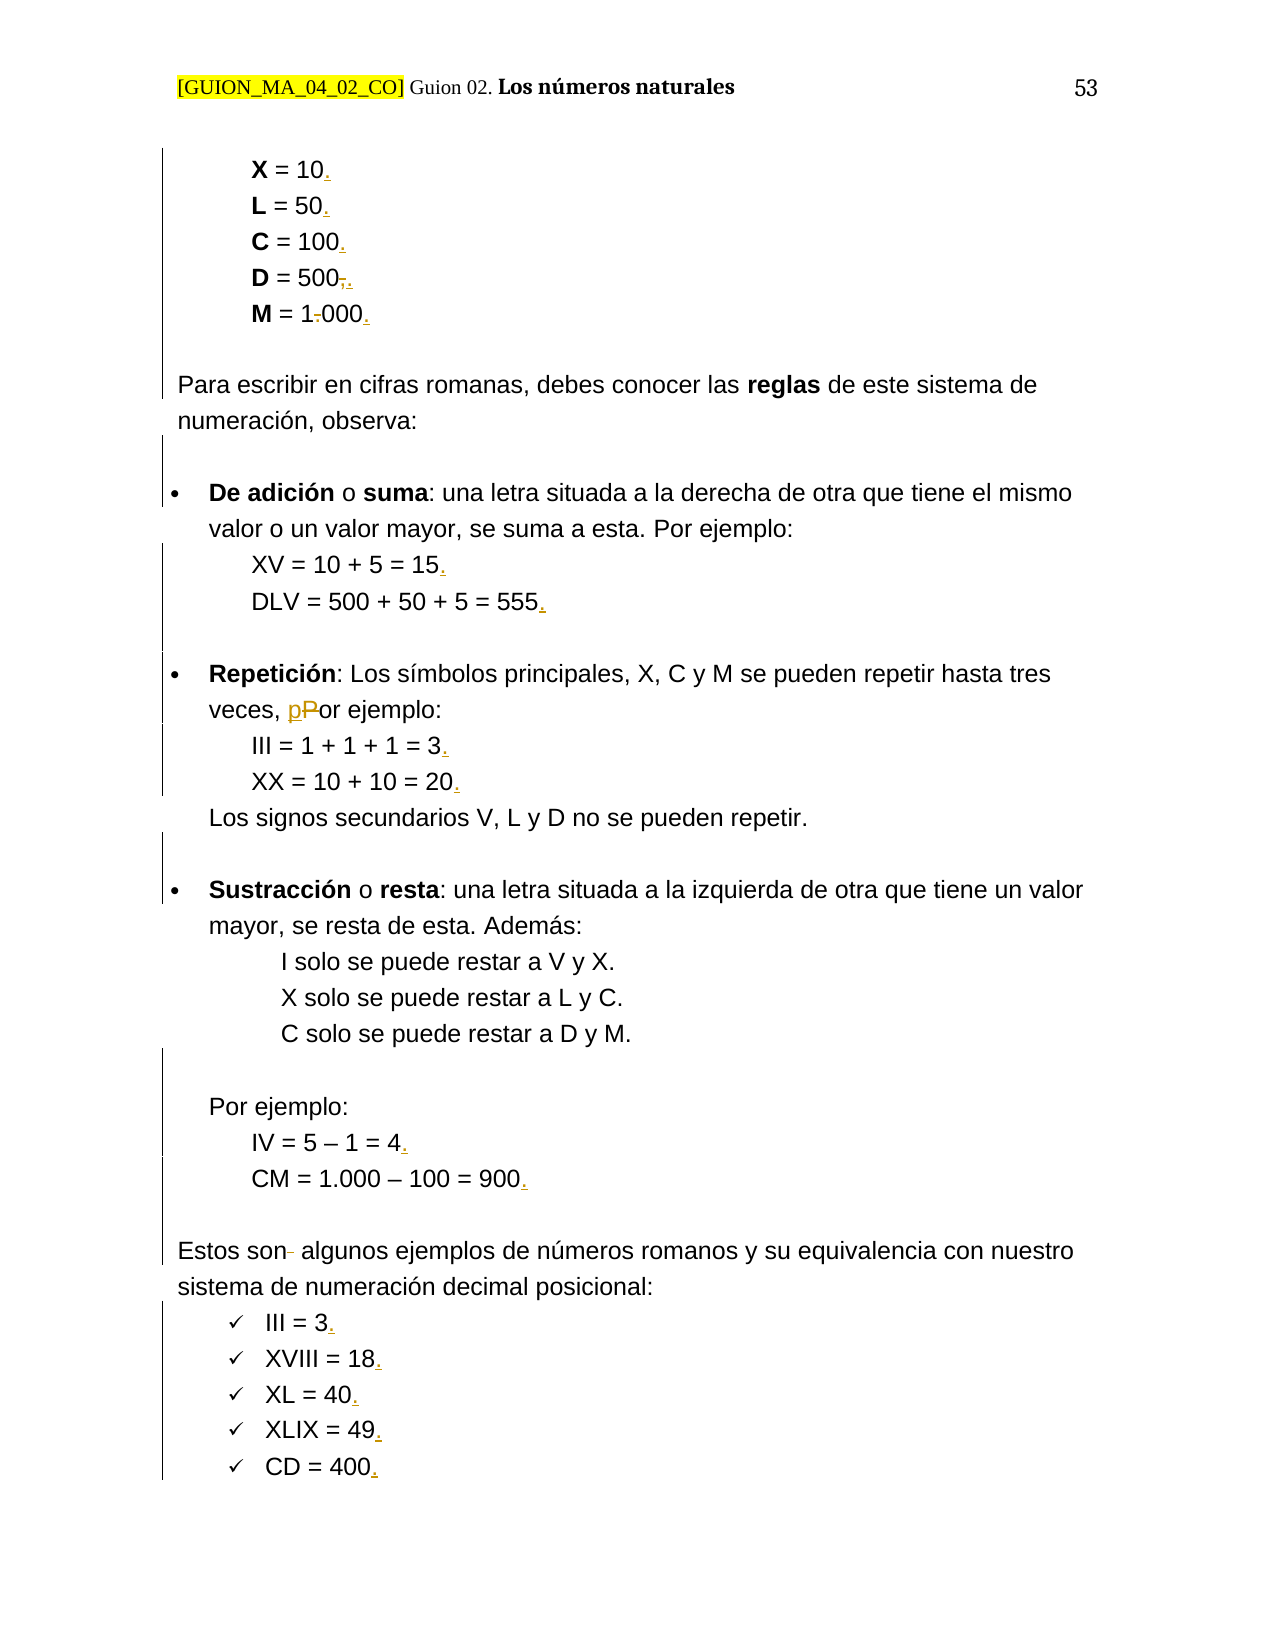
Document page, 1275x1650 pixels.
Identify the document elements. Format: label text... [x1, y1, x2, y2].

text D = 500 [177, 255, 1098, 291]
list Repetición: Los símbolos principales, X, C y M se pueden repetir hasta tres veces, or ejemplo: [171, 652, 1098, 723]
list Sustracción o resta: una letra situada a la izquierda de otra que tiene un valor mayor, se resta de esta. Además: [171, 868, 1098, 940]
text X solo se puede restar a L y C. [281, 976, 1098, 1012]
text X = 10 [177, 148, 1098, 183]
text I solo se puede restar a V y X. [281, 940, 1098, 976]
text III = 1 + 1 + 1 = 3 [208, 724, 1098, 759]
list XL = 40 [227, 1372, 1098, 1408]
text XX = 10 + 10 = 20 [208, 760, 1098, 796]
text Los signos secundarios V, L y D no se pueden repetir. [177, 796, 1098, 832]
text IV = 5 – 1 = 4 [208, 1120, 1098, 1156]
text DLV = 500 + 50 + 5 = 555 [208, 579, 1098, 615]
list III = 3 [227, 1301, 1098, 1336]
list De adición o suma: una letra situada a la derecha de otra que tiene el mismo valor o un valor mayor, se suma a esta. Por ejemplo: [171, 471, 1098, 543]
list CD = 400 [227, 1444, 1098, 1480]
text L = 50 [177, 183, 1098, 219]
text Para escribir en cifras romanas, debes conocer las reglas de este sistema de numeración, observa: [177, 363, 1098, 435]
text C solo se puede restar a D y M. [281, 1012, 1098, 1048]
list XLIX = 49 [227, 1408, 1098, 1444]
list XVIII = 18 [227, 1336, 1098, 1372]
text Por ejemplo: [208, 1084, 1098, 1120]
text XV = 10 + 5 = 15 [208, 543, 1098, 579]
text M = 1000 [177, 291, 1098, 327]
text Estos son algunos ejemplos de números romanos y su equivalencia con nuestro sistema de numeración decimal posicional: [177, 1229, 1098, 1301]
text CM = 1.000 – 100 = 900 [208, 1157, 1098, 1192]
text C = 100 [177, 219, 1098, 255]
